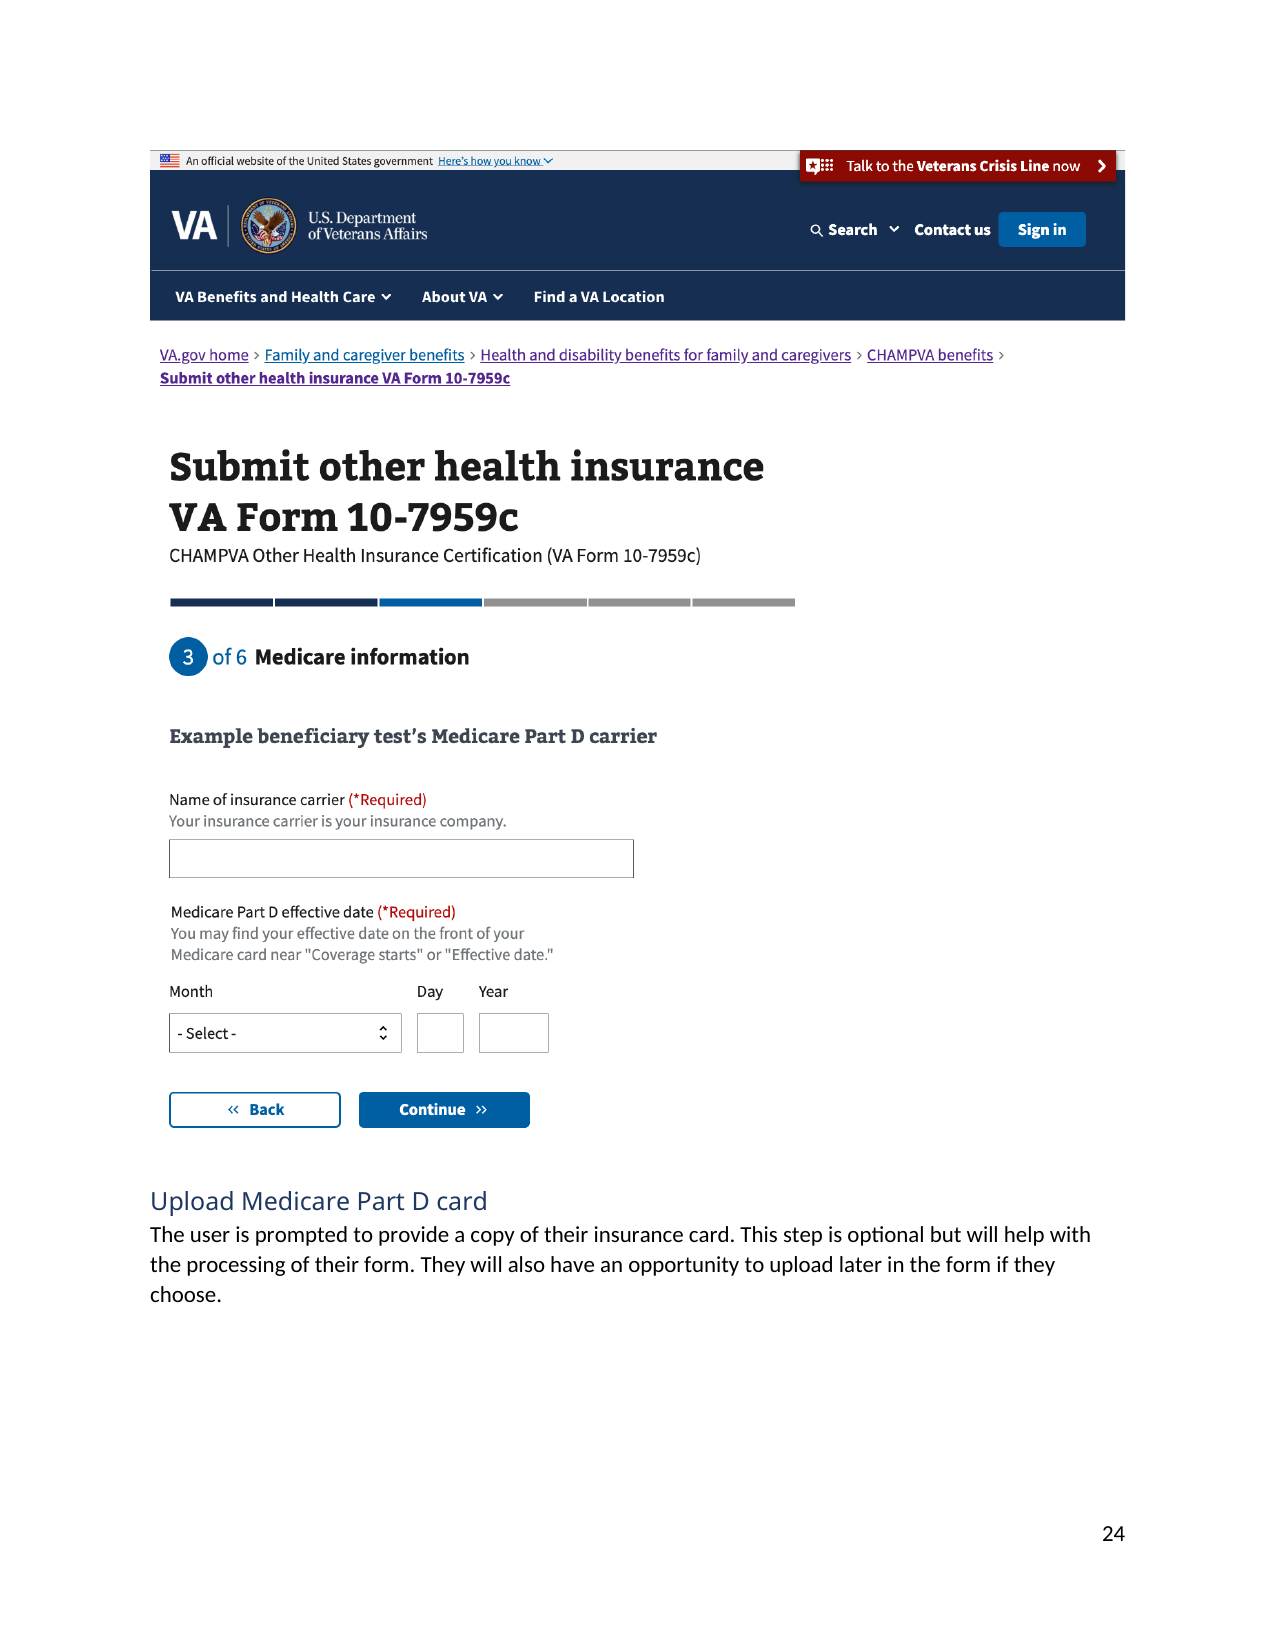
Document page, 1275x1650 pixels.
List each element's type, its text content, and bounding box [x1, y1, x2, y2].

text The user is prompted to provide a copy of their insurance card. This step is optional but will help with the processing of their form. They will also have an opportunity to upload later in the form if they choose. [150, 1220, 1125, 1309]
picture [150, 150, 1125, 1165]
subtitle Upload Medicare Part D card [150, 1183, 1125, 1217]
